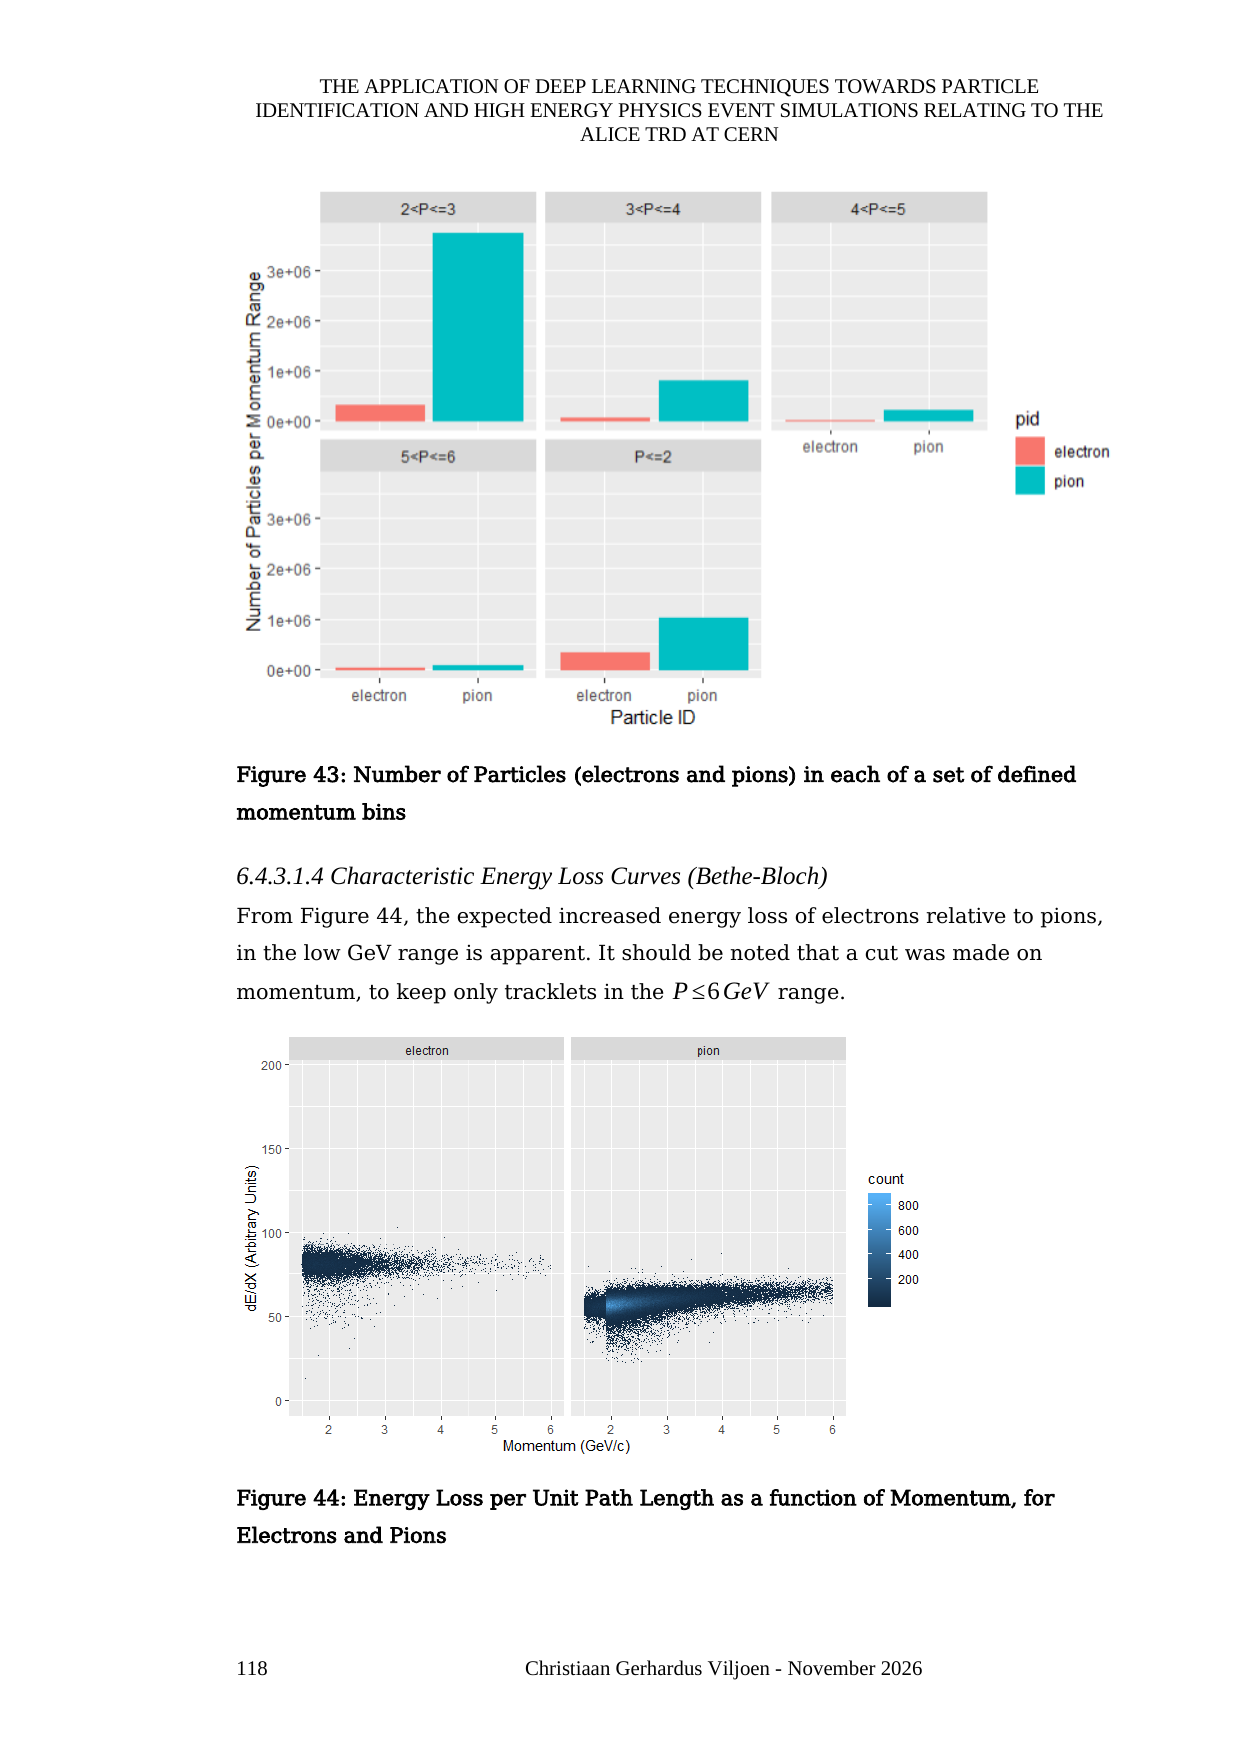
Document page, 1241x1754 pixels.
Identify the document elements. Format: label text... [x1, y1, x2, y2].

text Figure : Number of Particles (electrons and pions) in each of a set of defined momentum bins [236, 761, 1122, 824]
picture [236, 1030, 933, 1460]
subtitle Characteristic Energy Loss Curves (Bethe-Bloch) [236, 861, 1122, 890]
text Figure : Energy Loss per Unit Path Length as a function of Momentum, for Electrons and Pions [236, 1484, 1122, 1547]
picture [236, 183, 1123, 737]
